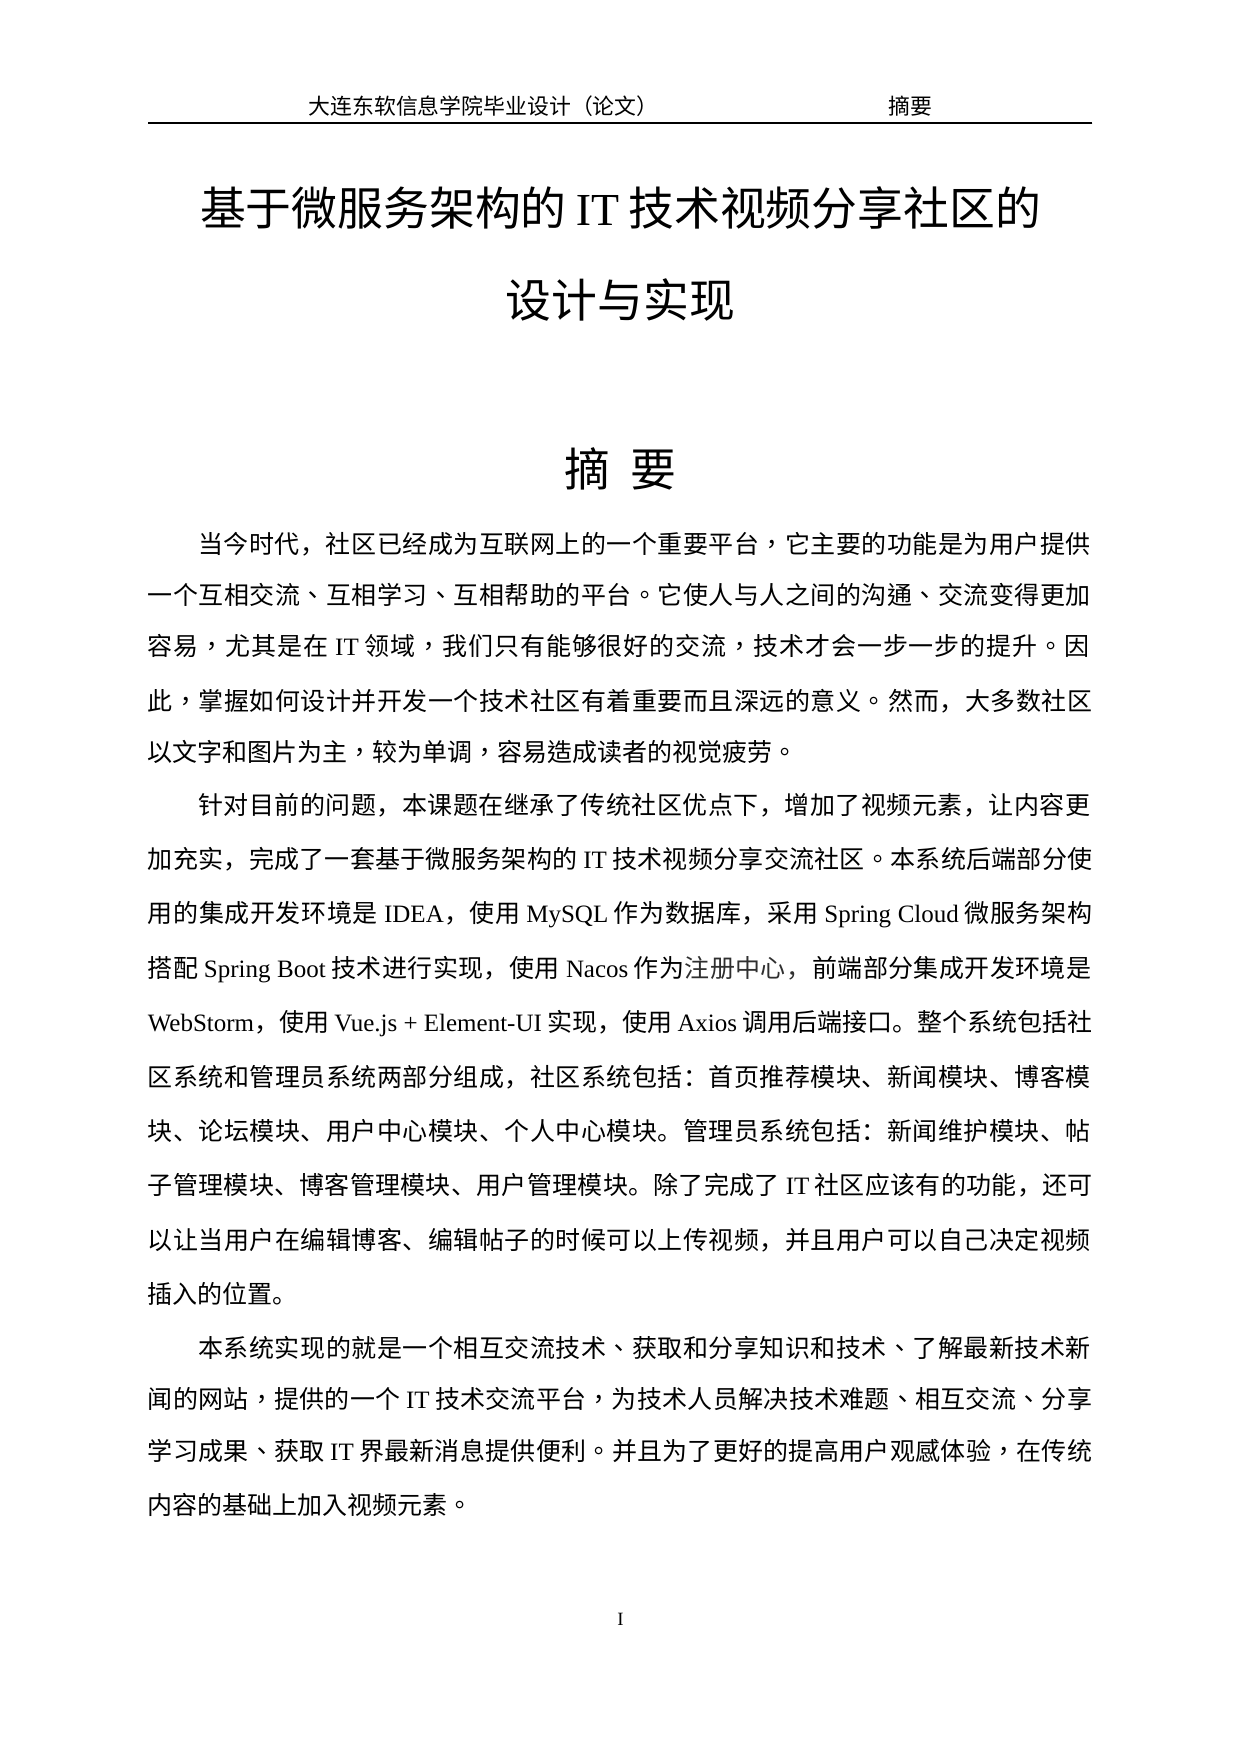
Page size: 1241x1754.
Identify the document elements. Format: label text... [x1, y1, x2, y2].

text 设计与实现 [148, 264, 1092, 330]
text 本系统实现的就是一个相互交流技术、获取和分享知识和技术、了解最新技术新闻的网站，提供的一个IT技术交流平台，为技术人员解决技术难题、相互交流、分享学习成果、获取IT界最新消息提供便利。并且为了更好的提高用户观感体验，在传统内容的基础上加入视频元素。 [148, 1329, 1092, 1522]
text 针对目前的问题，本课题在继承了传统社区优点下，增加了视频元素，让内容更加充实，完成了一套基于微服务架构的IT技术视频分享交流社区。本系统后端部分使用的集成开发环境是IDEA，使用MySQL作为数据库，采用Spring Cloud微服务架构搭配Spring Boot技术进行实现，使用Nacos作为注册中心，前端部分集成开发环境是WebStorm，使用Vue.js + Element-UI实现，使用Axios调用后端接口。整个系统包括社区系统和管理员系统两部分组成，社区系统包括：首页推荐模块、新闻模块、博客模块、论坛模块、用户中心模块、个人中心模块。管理员系统包括：新闻维护模块、帖子管理模块、博客管理模块、用户管理模块。除了完成了IT社区应该有的功能，还可以让当用户在编辑博客、编辑帖子的时候可以上传视频，并且用户可以自己决定视频插入的位置。 [148, 785, 1092, 1311]
subtitle 摘 要 [148, 433, 1092, 499]
text 基于微服务架构的IT技术视频分享社区的 [148, 173, 1092, 239]
text 当今时代，社区已经成为互联网上的一个重要平台，它主要的功能是为用户提供一个互相交流、互相学习、互相帮助的平台。它使人与人之间的沟通、交流变得更加容易，尤其是在IT领域，我们只有能够很好的交流，技术才会一步一步的提升。因此，掌握如何设计并开发一个技术社区有着重要而且深远的意义。然而，大多数社区以文字和图片为主，较为单调，容易造成读者的视觉疲劳。 [148, 524, 1092, 768]
